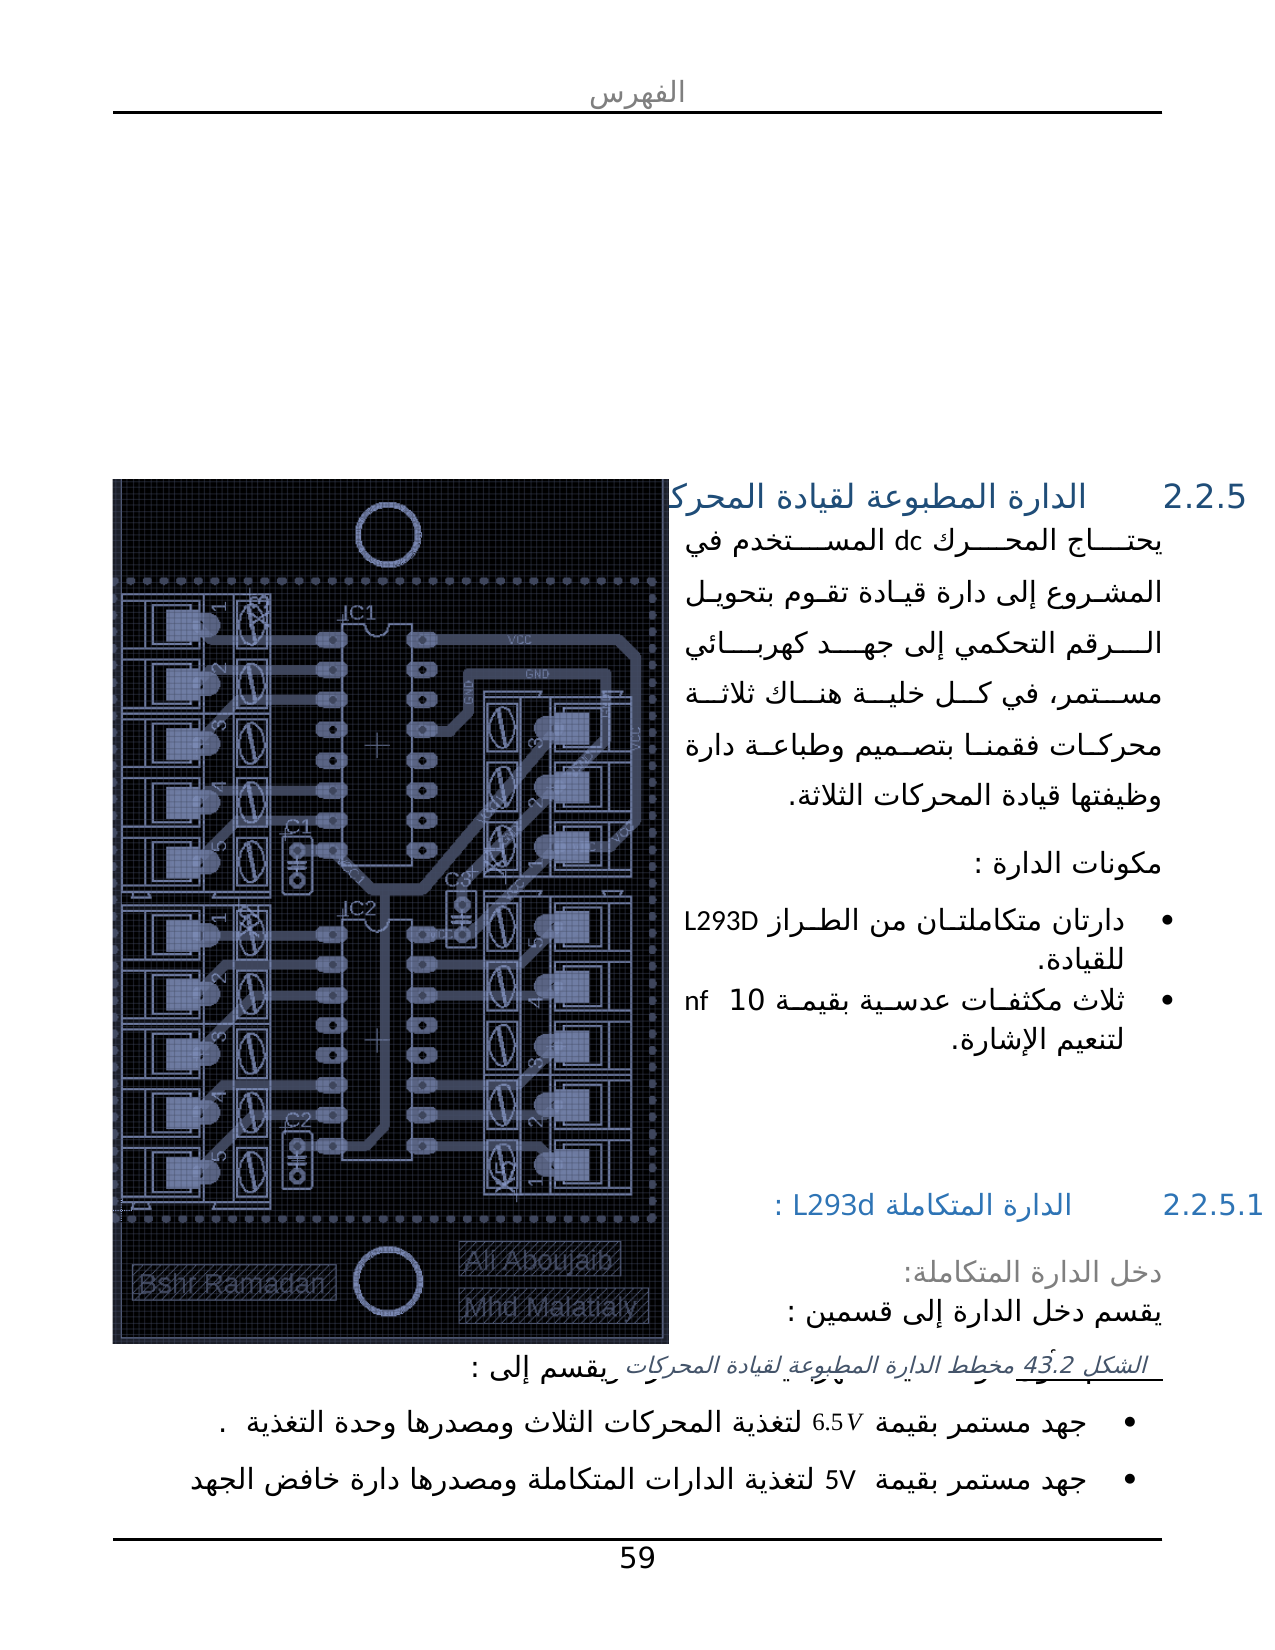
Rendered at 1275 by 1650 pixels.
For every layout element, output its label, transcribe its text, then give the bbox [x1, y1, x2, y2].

list جهد مستمر بقيمة لتغذية المحركات الثلاث ومصدرها وحدة التغذية . [112, 1406, 1125, 1439]
subtitle الدارة المتكاملة L293d : [669, 1185, 1162, 1224]
subtitle دخل الدارة المتكاملة: [669, 1255, 1162, 1289]
text القسم الأول هو التغذية الكهربائية المستمرة ويقسم إلى : [112, 1350, 1051, 1384]
subtitle الدارة المطبوعة لقيادة المحركات: [112, 478, 1162, 517]
text يحتاج المحرك dc المستخدم في المشروع إلى دارة قيادة تقوم بتحويل الرقم التحكمي إلى جهد كهربائي مستمر، في كل خلية هناك ثلاثة محركات فقمنا بتصميم وطباعة دارة وظيفتها قيادة المحركات الثلاثة. [684, 522, 1162, 813]
list جهد مستمر بقيمة 5V لتغذية الدارات المتكاملة ومصدرها دارة خافض الجهد [112, 1461, 1125, 1497]
text يقسم دخل الدارة إلى قسمين : [669, 1294, 1162, 1328]
list ثلاث مكثفات عدسية بقيمة 10 nf لتنعيم الإشارة. [684, 982, 1162, 1056]
list دارتان متكاملتان من الطراز L293D للقيادة. [684, 902, 1162, 977]
text مكونات الدارة : [684, 846, 1162, 880]
